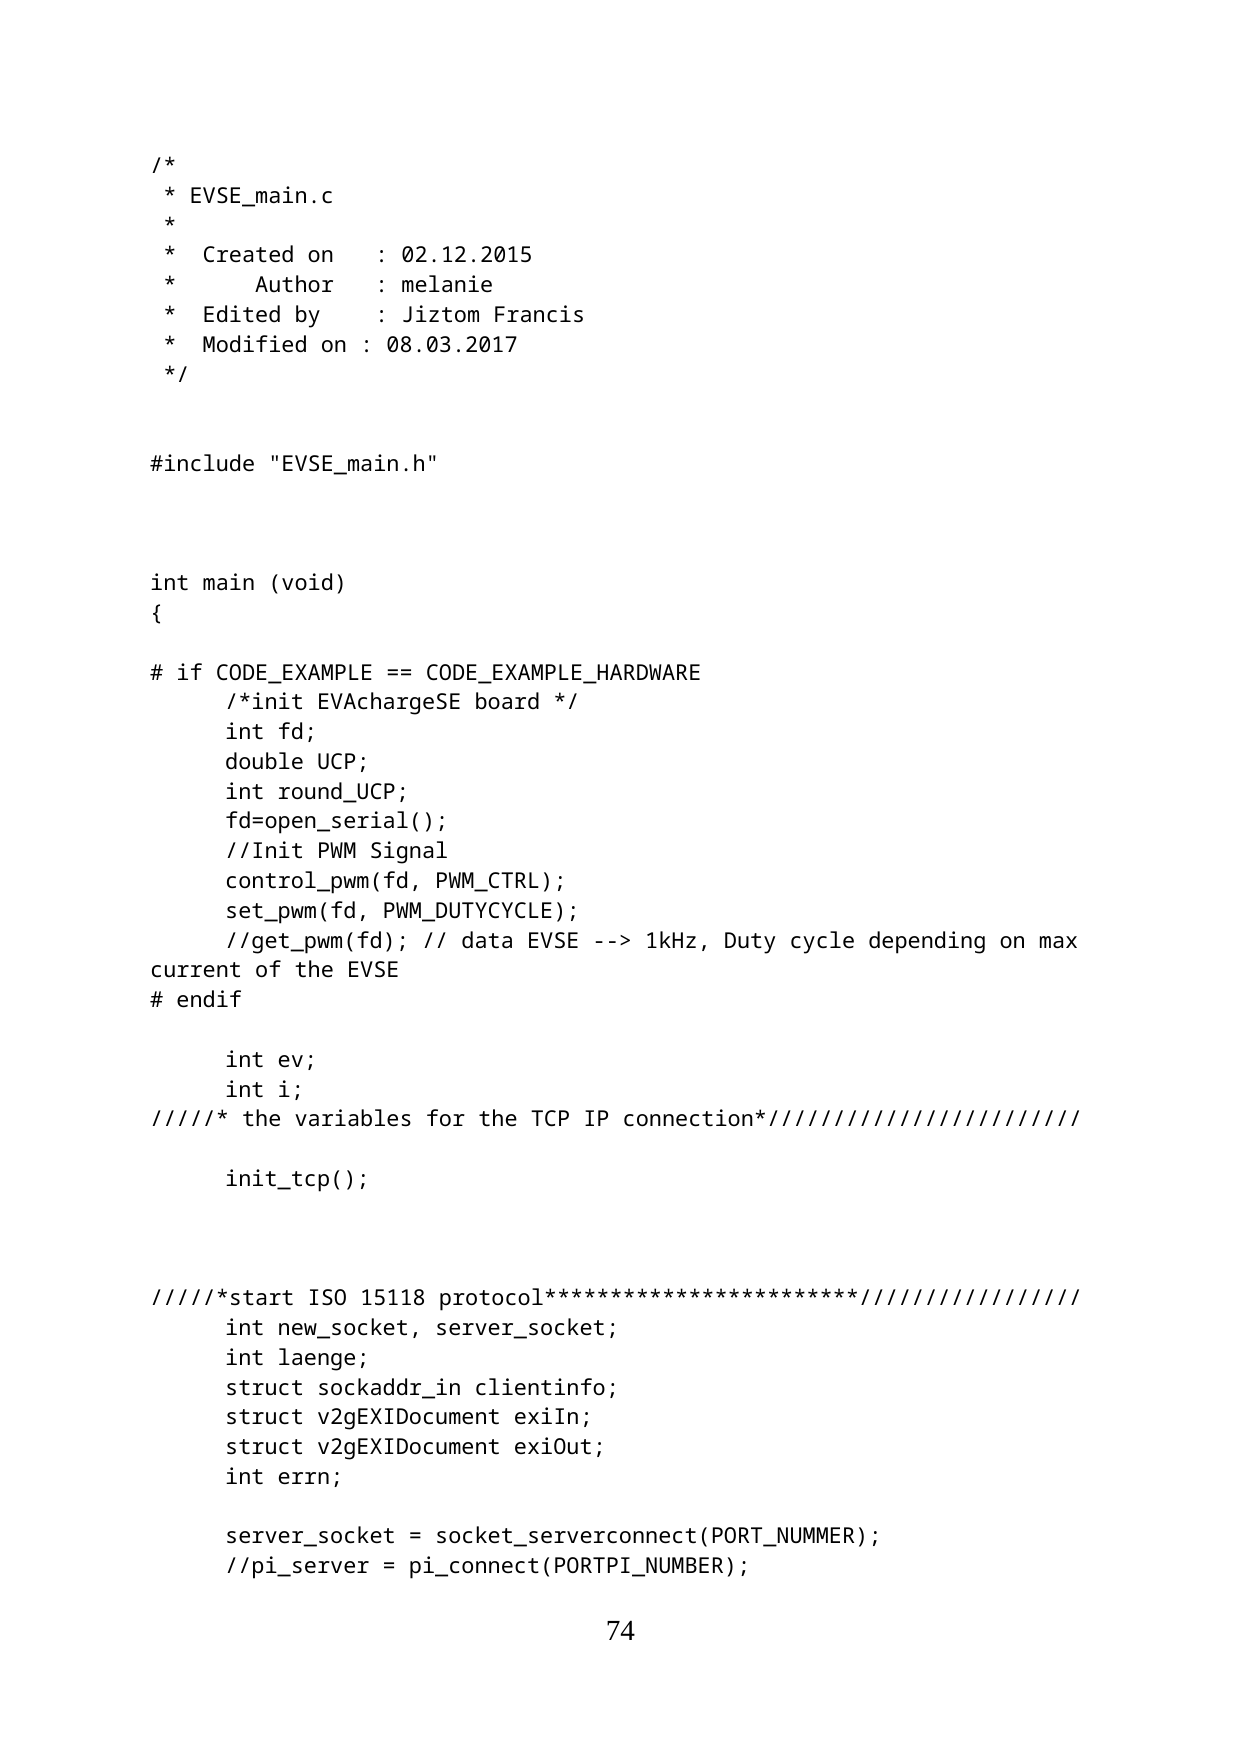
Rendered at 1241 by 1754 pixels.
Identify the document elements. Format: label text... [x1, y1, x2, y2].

text //get_pwm(fd); // data EVSE --> 1kHz, Duty cycle depending on max current of the EVSE [150, 924, 1090, 984]
text int fd; [150, 716, 1090, 746]
text /* [150, 150, 1090, 180]
text struct v2gEXIDocument exiIn; [150, 1401, 1090, 1431]
text //pi_server = pi_connect(PORTPI_NUMBER); [150, 1550, 1090, 1580]
text //Init PWM Signal [150, 835, 1090, 865]
text int laenge; [150, 1342, 1090, 1371]
text #include "EVSE_main.h" [150, 448, 1090, 478]
text /////*start ISO 15118 protocol************************///////////////// [150, 1282, 1090, 1312]
text int round_UCP; [150, 776, 1090, 805]
text int i; [150, 1073, 1090, 1103]
text * EVSE_main.c [150, 180, 1090, 209]
text * Edited by : Jiztom Francis [150, 299, 1090, 329]
text { [150, 597, 1090, 627]
text # if CODE_EXAMPLE == CODE_EXAMPLE_HARDWARE [150, 656, 1090, 686]
text /////* the variables for the TCP IP connection*//////////////////////// [150, 1103, 1090, 1133]
text * [150, 209, 1090, 239]
text # endif [150, 984, 1090, 1014]
text * Modified on : 08.03.2017 [150, 329, 1090, 358]
text */ [150, 358, 1090, 388]
text /*init EVAchargeSE board */ [150, 686, 1090, 716]
text server_socket = socket_serverconnect(PORT_NUMMER); [150, 1520, 1090, 1550]
text struct sockaddr_in clientinfo; [150, 1371, 1090, 1401]
text struct v2gEXIDocument exiOut; [150, 1431, 1090, 1461]
text int new_socket, server_socket; [150, 1312, 1090, 1342]
text control_pwm(fd, PWM_CTRL); [150, 865, 1090, 895]
text int main (void) [150, 567, 1090, 597]
text fd=open_serial(); [150, 805, 1090, 835]
text init_tcp(); [150, 1163, 1090, 1193]
text * Created on : 02.12.2015 [150, 239, 1090, 269]
text int errn; [150, 1461, 1090, 1491]
text int ev; [150, 1044, 1090, 1073]
text * Author : melanie [150, 269, 1090, 299]
text set_pwm(fd, PWM_DUTYCYCLE); [150, 895, 1090, 924]
text double UCP; [150, 746, 1090, 776]
